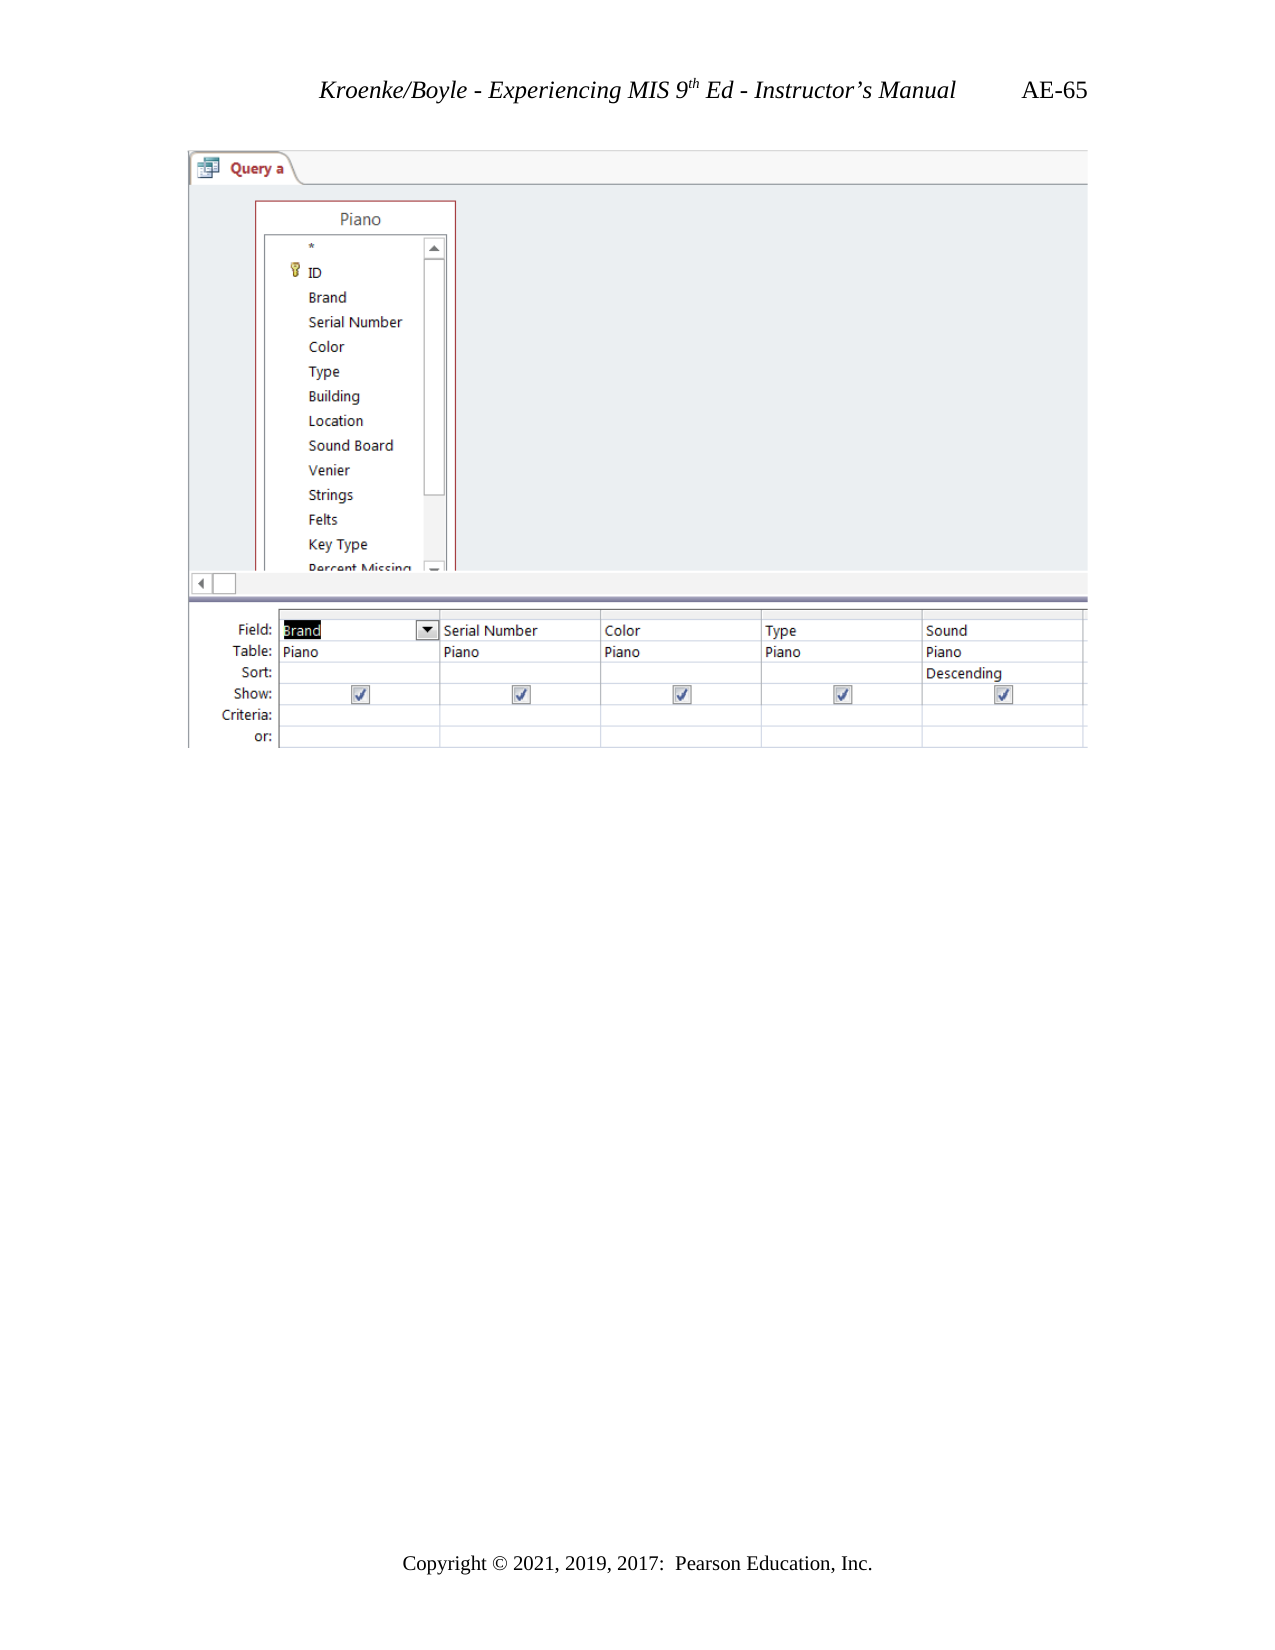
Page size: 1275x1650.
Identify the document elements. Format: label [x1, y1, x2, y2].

picture [187, 150, 1088, 748]
